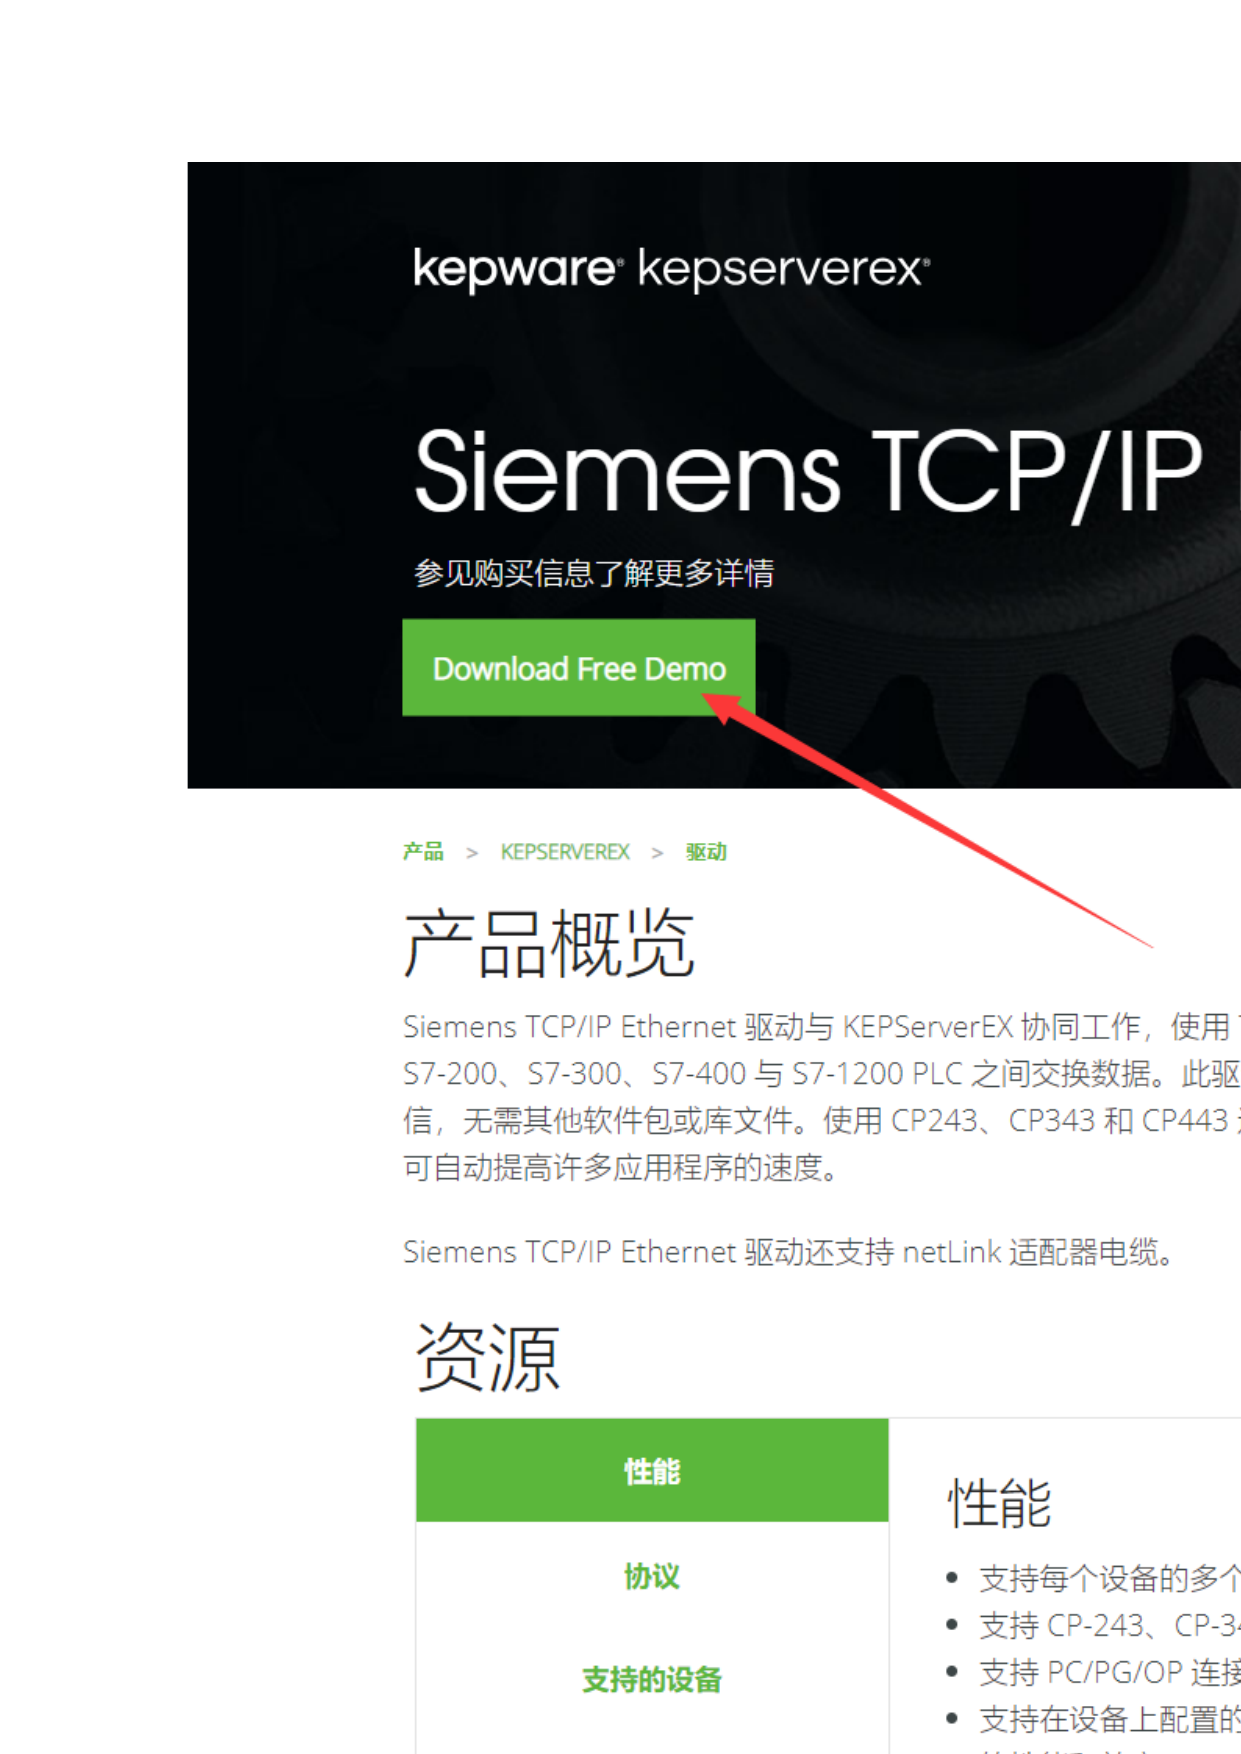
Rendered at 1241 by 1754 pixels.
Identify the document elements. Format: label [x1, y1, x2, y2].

picture [187, 162, 1241, 1754]
